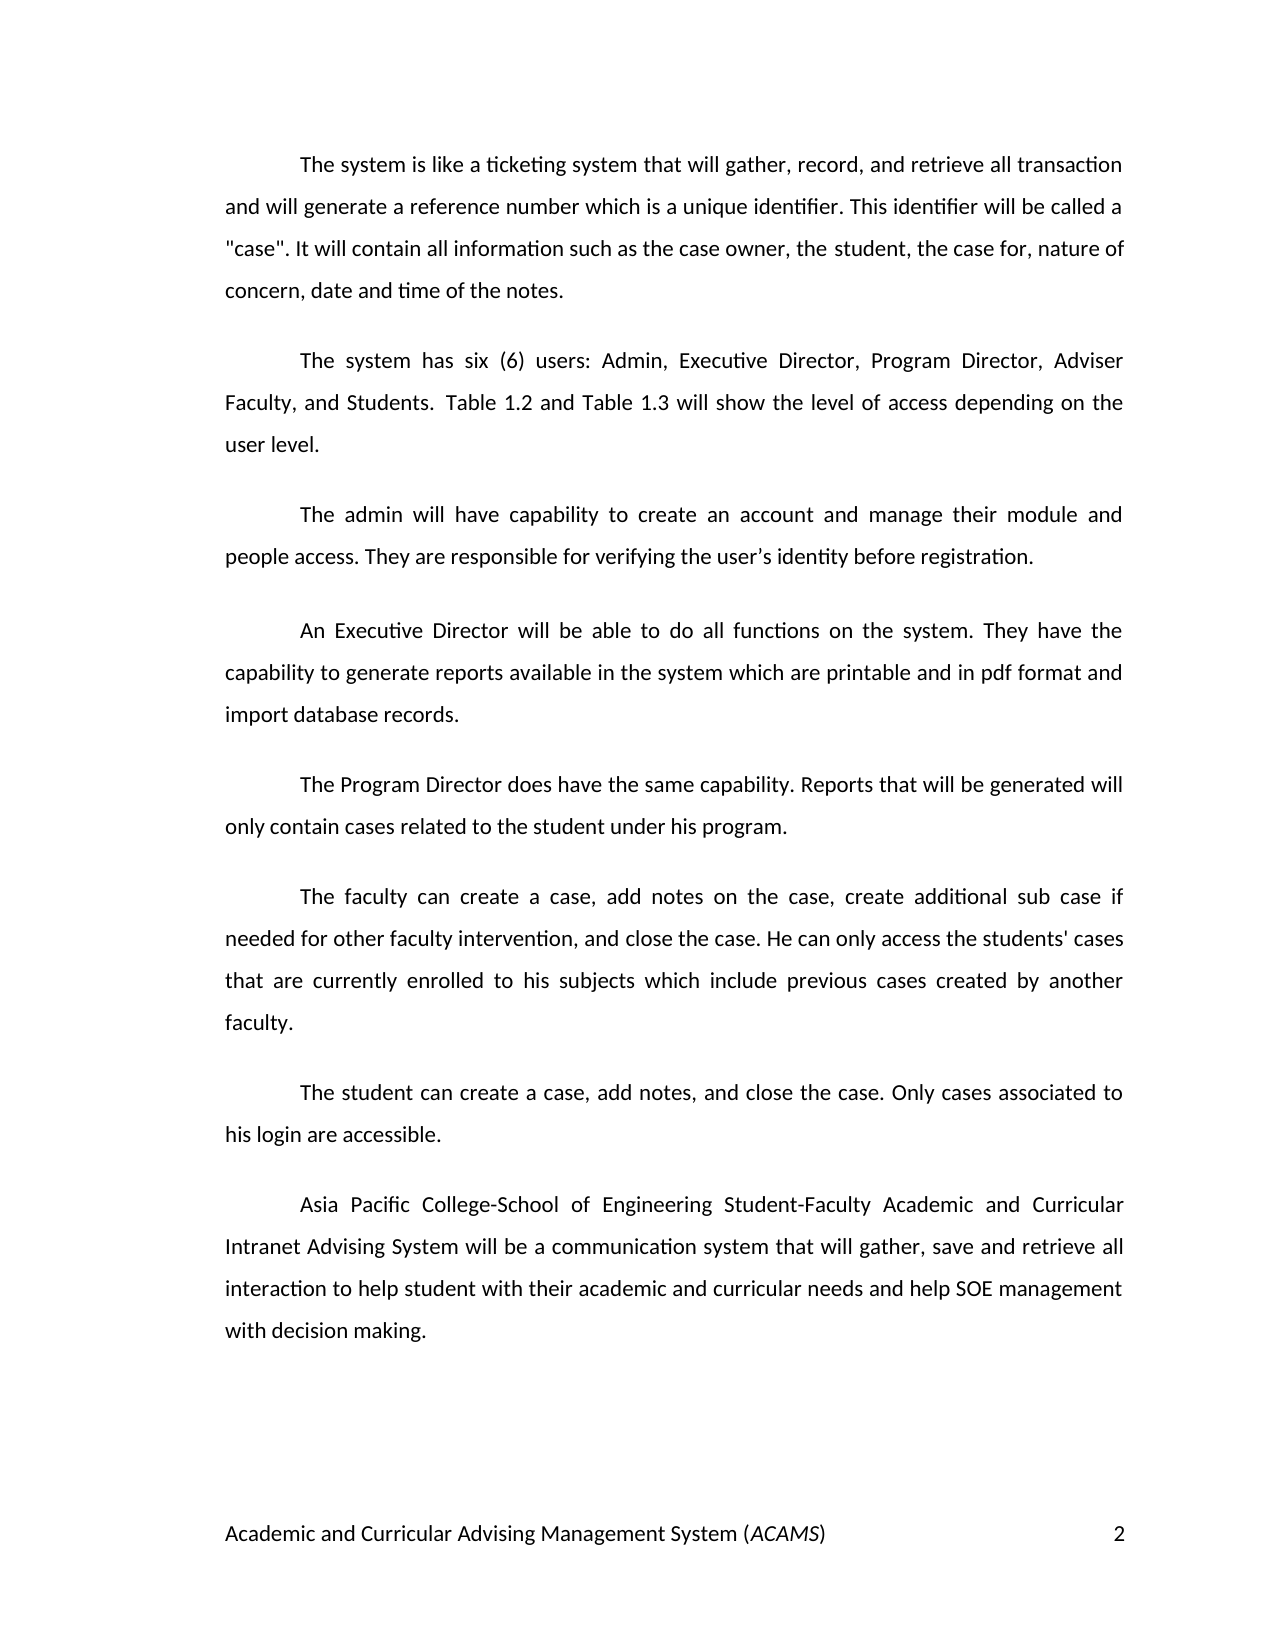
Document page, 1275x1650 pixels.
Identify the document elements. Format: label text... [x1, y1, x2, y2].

text The admin will have capability to create an account and manage their module and people access. They are responsible for verifying the user’s identity before registration. [225, 500, 1125, 570]
text The Program Director does have the same capability. Reports that will be generated will only contain cases related to the student under his program. [225, 770, 1125, 840]
text The student can create a case, add notes, and close the case. Only cases associated to his login are accessible. [225, 1078, 1125, 1148]
text The system is like a ticketing system that will gather, record, and retrieve all transaction and will generate a reference number which is a unique identifier. This identifier will be called a "case". It will contain all information such as the case owner, the student, the case for, nature of concern, date and time of the notes. [225, 150, 1125, 304]
text Asia Pacific College-School of Engineering Student-Faculty Academic and Curricular Intranet Advising System will be a communication system that will gather, save and retrieve all interaction to help student with their academic and curricular needs and help SOE management with decision making. [225, 1190, 1125, 1344]
text The system has six (6) users: Admin, Executive Director, Program Director, Adviser Faculty, and Students. Table 1.2 and Table 1.3 will show the level of access depending on the user level. [225, 346, 1125, 458]
text An Executive Director will be able to do all functions on the system. They have the capability to generate reports available in the system which are printable and in pdf format and import database records. [225, 616, 1125, 728]
text The faculty can create a case, add notes on the case, create additional sub case if needed for other faculty intervention, and close the case. He can only access the students' cases that are currently enrolled to his subjects which include previous cases created by another faculty. [225, 882, 1125, 1036]
